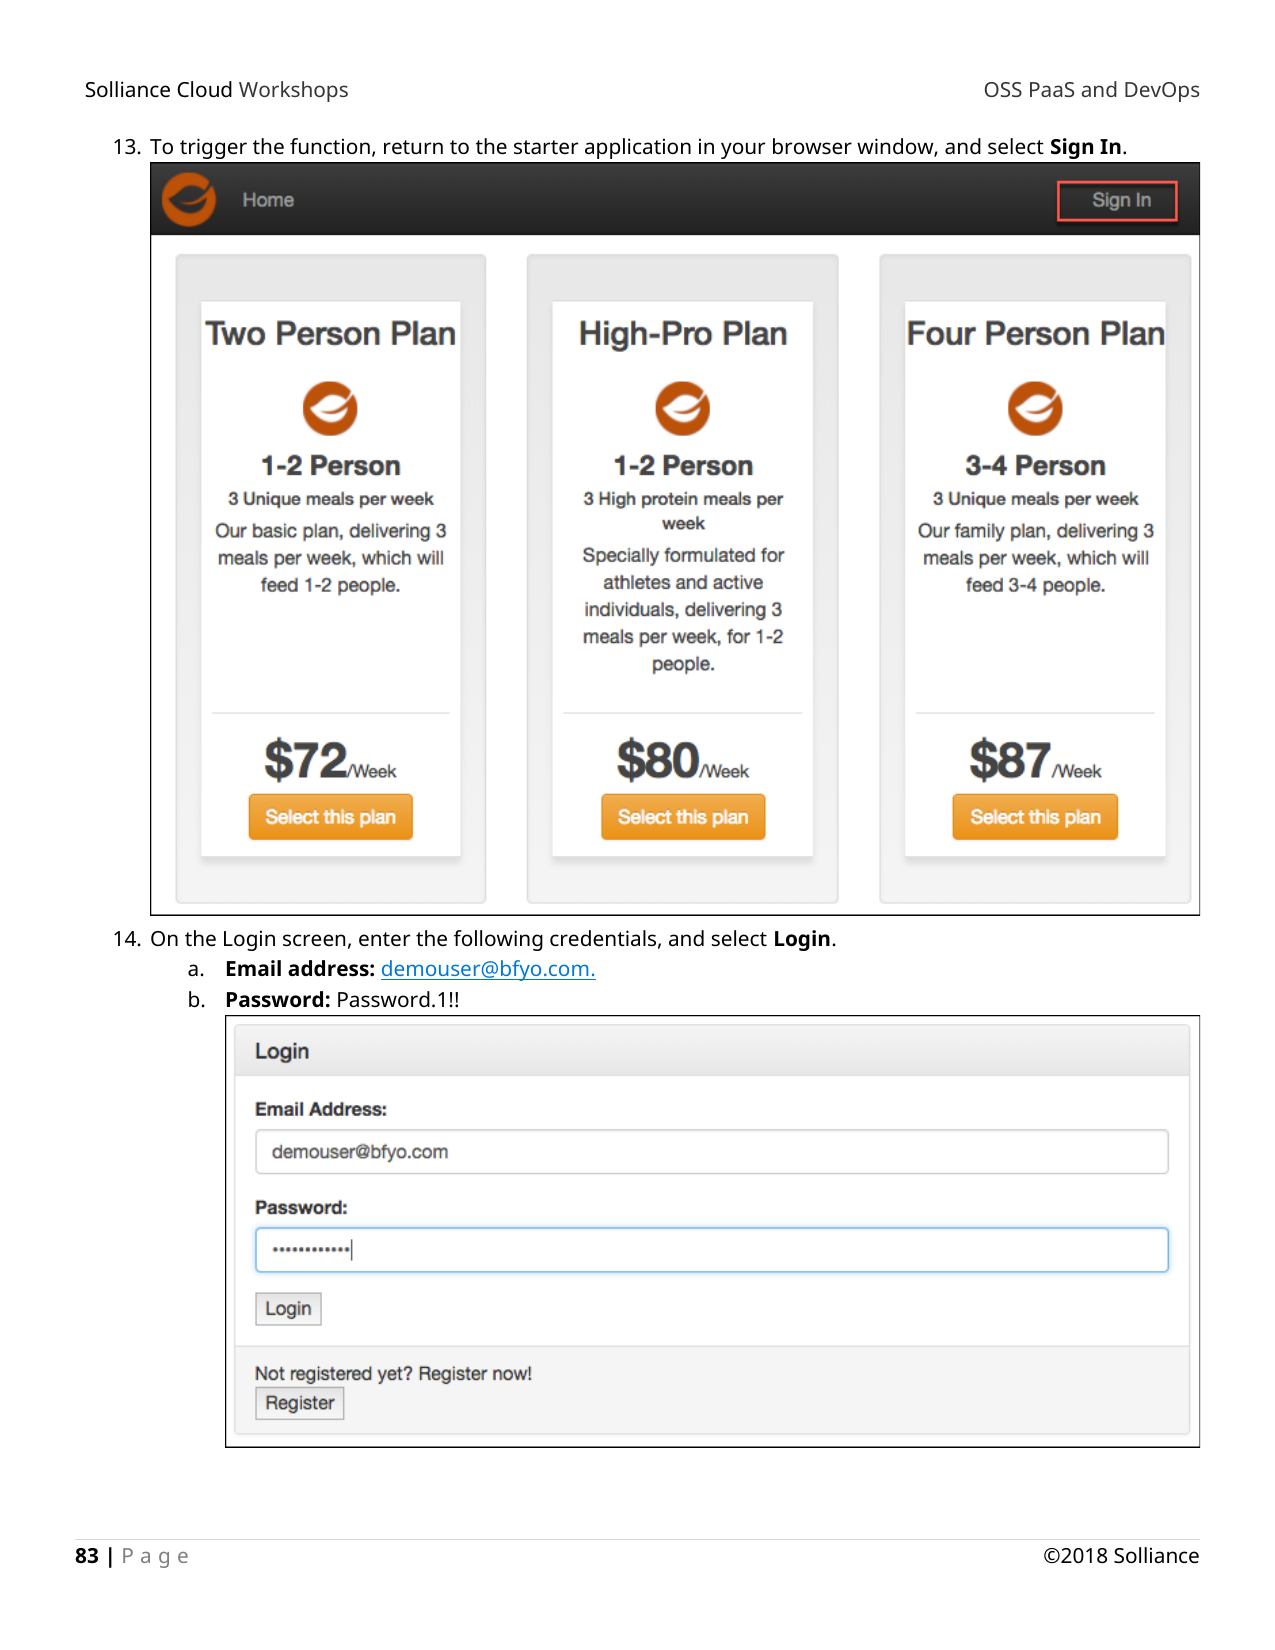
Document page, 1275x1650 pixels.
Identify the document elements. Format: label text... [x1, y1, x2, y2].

list Email address: demouser@bfyo.com. [187, 954, 1200, 983]
picture [150, 162, 1200, 916]
picture [225, 1015, 1200, 1448]
list On the Login screen, enter the following credentials, and select Login. [112, 924, 1200, 952]
